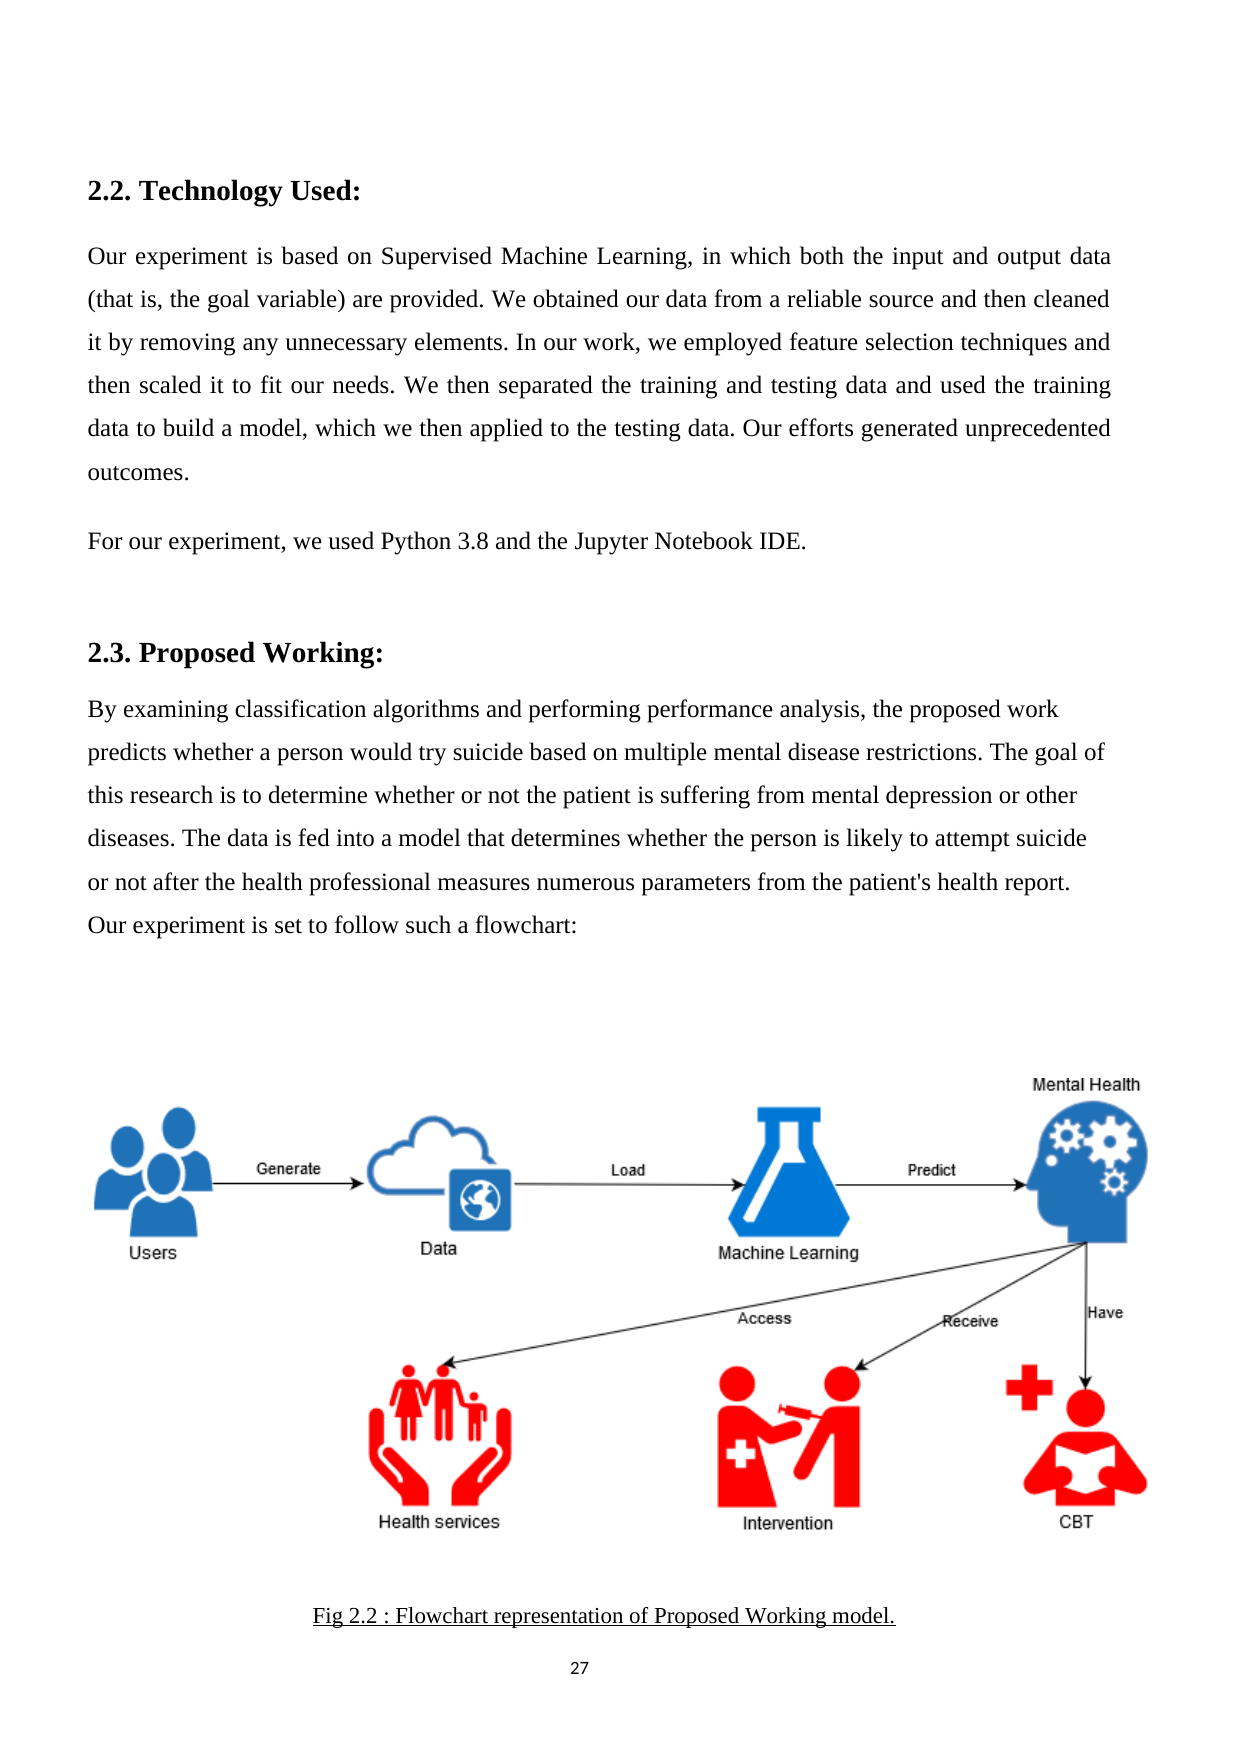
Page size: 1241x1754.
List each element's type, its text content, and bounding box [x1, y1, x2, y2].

text By examining classification algorithms and performing performance analysis, the proposed work predicts whether a person would try suicide based on multiple mental disease restrictions. The goal of this research is to determine whether or not the patient is suffering from mental depression or other diseases. The data is fed into a model that determines whether the person is likely to attempt suicide or not after the health professional measures numerous parameters from the patient's health report. [87, 694, 1112, 895]
text Fig 2.2 : Flowchart representation of Proposed Working model. [237, 1602, 1170, 1628]
text Our experiment is based on Supervised Machine Learning, in which both the input and output data (that is, the goal variable) are provided. We obtained our data from a reliable source and then cleaned it by removing any unnecessary elements. In our work, we employed feature selection techniques and then scaled it to fit our needs. We then separated the training and testing data and used the training data to build a model, which we then applied to the testing data. Our efforts generated unprecedented outcomes. [87, 241, 1112, 485]
picture [93, 1078, 1148, 1534]
text Our experiment is set to follow such a flowchart: [87, 910, 1112, 938]
text For our experiment, we used Python 3.8 and the Jupyter Notebook IDE. [87, 527, 1112, 555]
subtitle 2.3. Proposed Working: [87, 635, 1170, 669]
subtitle 2.2. Technology Used: [87, 173, 1170, 207]
